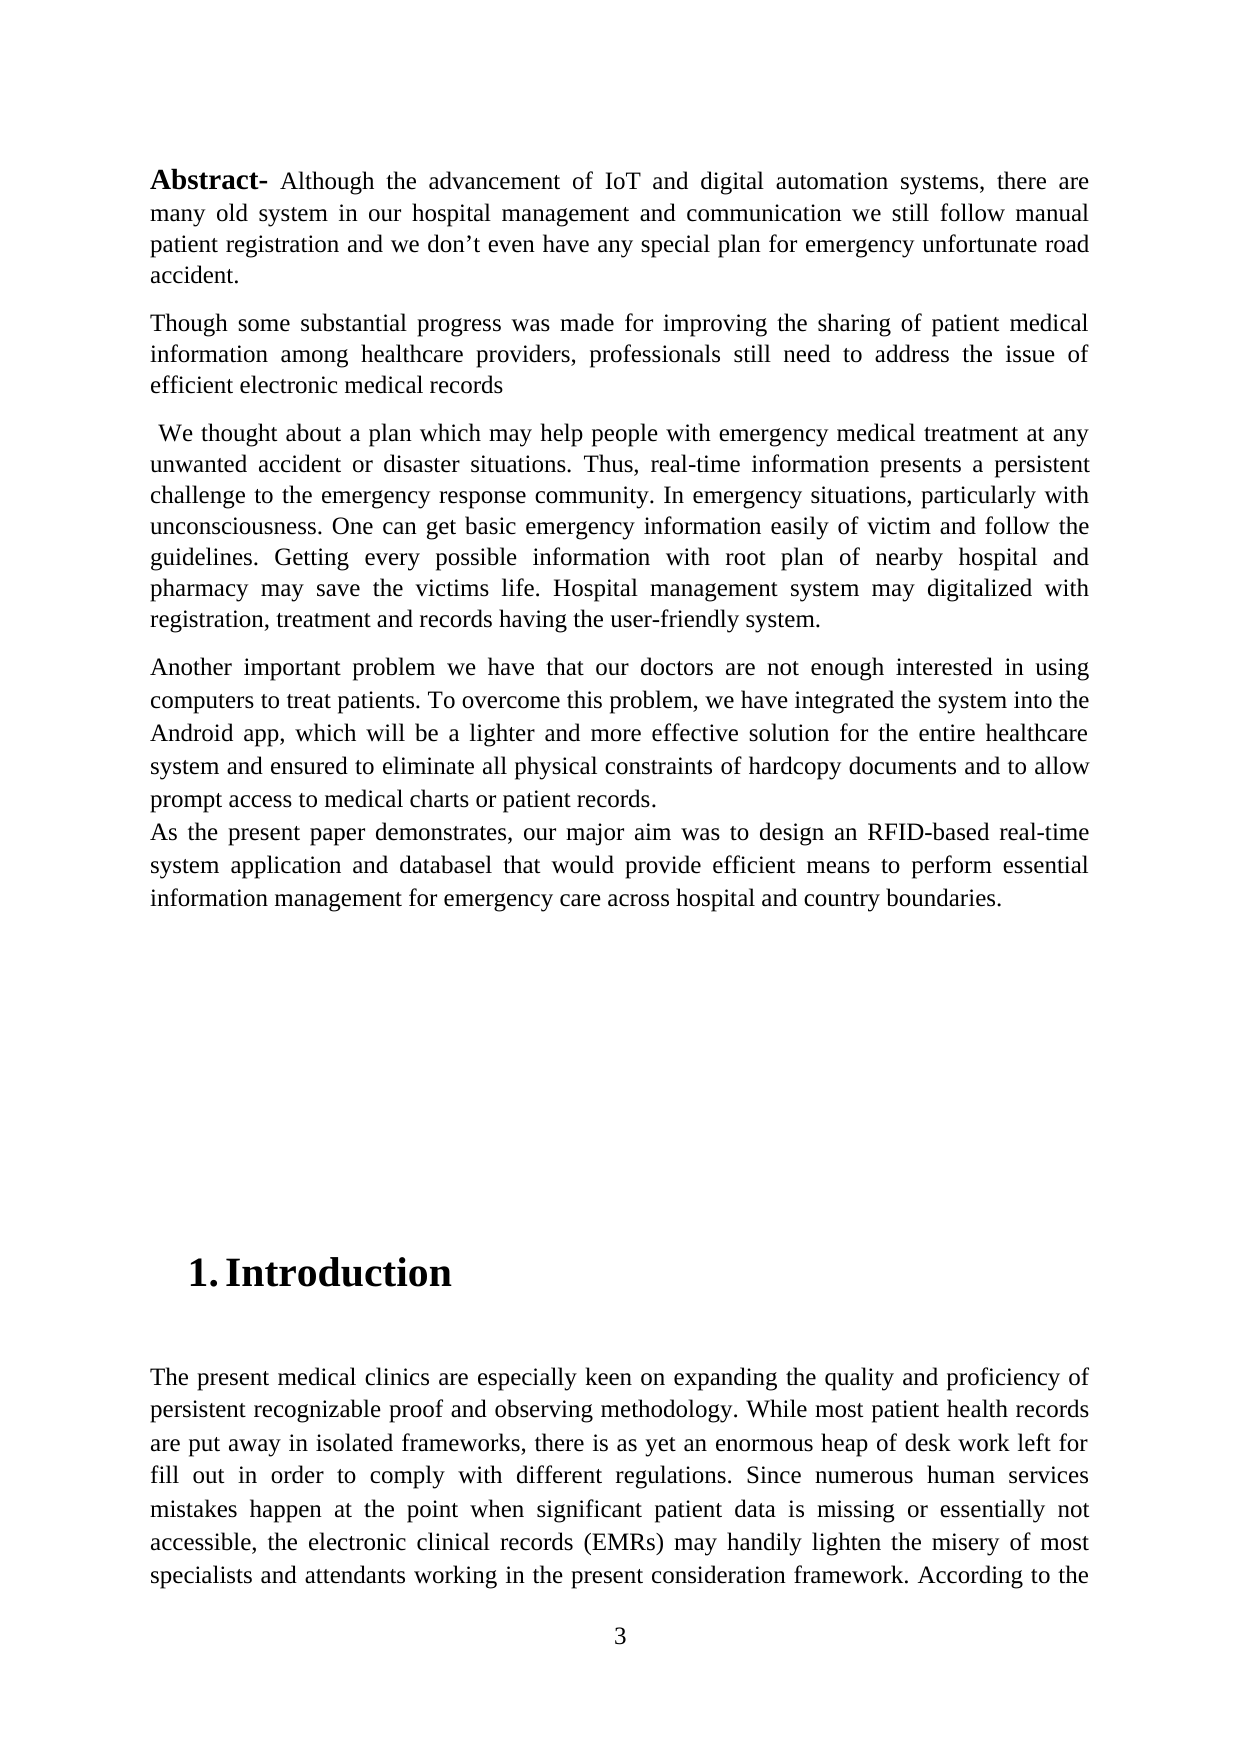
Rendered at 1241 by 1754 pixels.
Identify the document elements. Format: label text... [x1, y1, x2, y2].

text As the present paper demonstrates, our major aim was to design an RFID-based real-time system application and databasel that would provide efficient means to perform essential information management for emergency care across hospital and country boundaries. [150, 817, 1090, 912]
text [150, 1362, 1090, 1588]
text Another important problem we have that our doctors are not enough interested in using computers to treat patients. To overcome this problem, we have integrated the system into the Android app, which will be a lighter and more effective solution for the entire healthcare system and ensured to eliminate all physical constraints of hardcopy documents and to allow prompt access to medical charts or patient records. [150, 652, 1090, 813]
text Abstract- Although the advancement of IoT and digital automation systems, there are many old system in our hospital management and communication we still follow manual patient registration and we don’t even have any special plan for emergency unfortunate road accident. [150, 162, 1090, 289]
text Though some substantial progress was made for improving the sharing of patient medical information among healthcare providers, professionals still need to address the issue of efficient electronic medical records [150, 308, 1090, 399]
subtitle Introduction [187, 1248, 1090, 1296]
text We thought about a plan which may help people with emergency medical treatment at any unwanted accident or disaster situations. Thus, real-time information presents a persistent challenge to the emergency response community. In emergency situations, particularly with unconsciousness. One can get basic emergency information easily of victim and follow the guidelines. Getting every possible information with root plan of nearby hospital and pharmacy may save the victims life. Hospital management system may digitalized with registration, treatment and records having the user-friendly system. [150, 418, 1090, 633]
